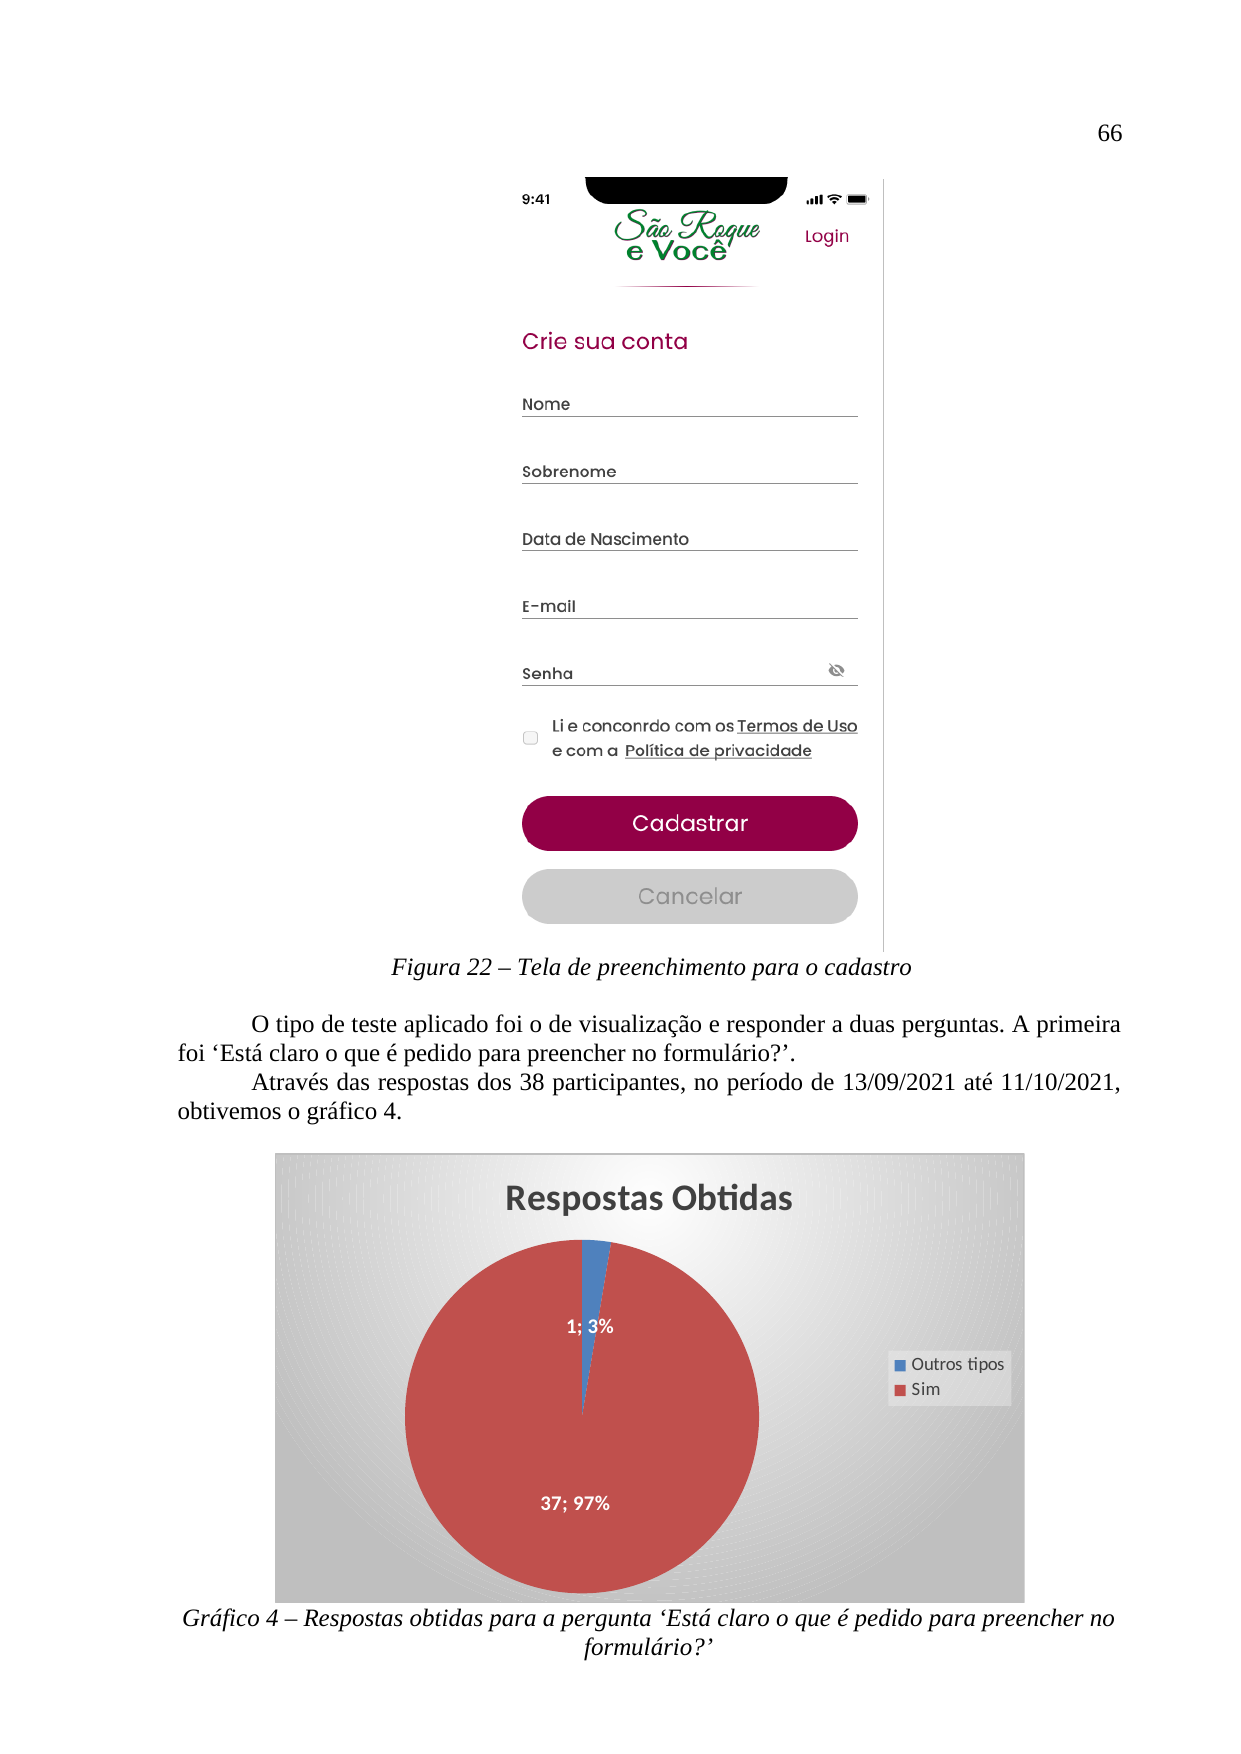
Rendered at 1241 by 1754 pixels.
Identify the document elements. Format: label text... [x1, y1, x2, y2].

text O tipo de teste aplicado foi o de visualização e responder a duas perguntas. A primeira foi ‘Está claro o que é pedido para preencher no formulário?’. [177, 1009, 1122, 1067]
text Gráfico 4 – Respostas obtidas para a pergunta ‘Está claro o que é pedido para preencher no formulário?’ [177, 1603, 1122, 1661]
text Figura 22 – Tela de preenchimento para o cadastro [177, 952, 1122, 981]
picture [490, 177, 884, 952]
text Através das respostas dos 38 participantes, no período de 13/09/2021 até 11/10/2021, obtivemos o gráfico 4. [177, 1067, 1122, 1124]
